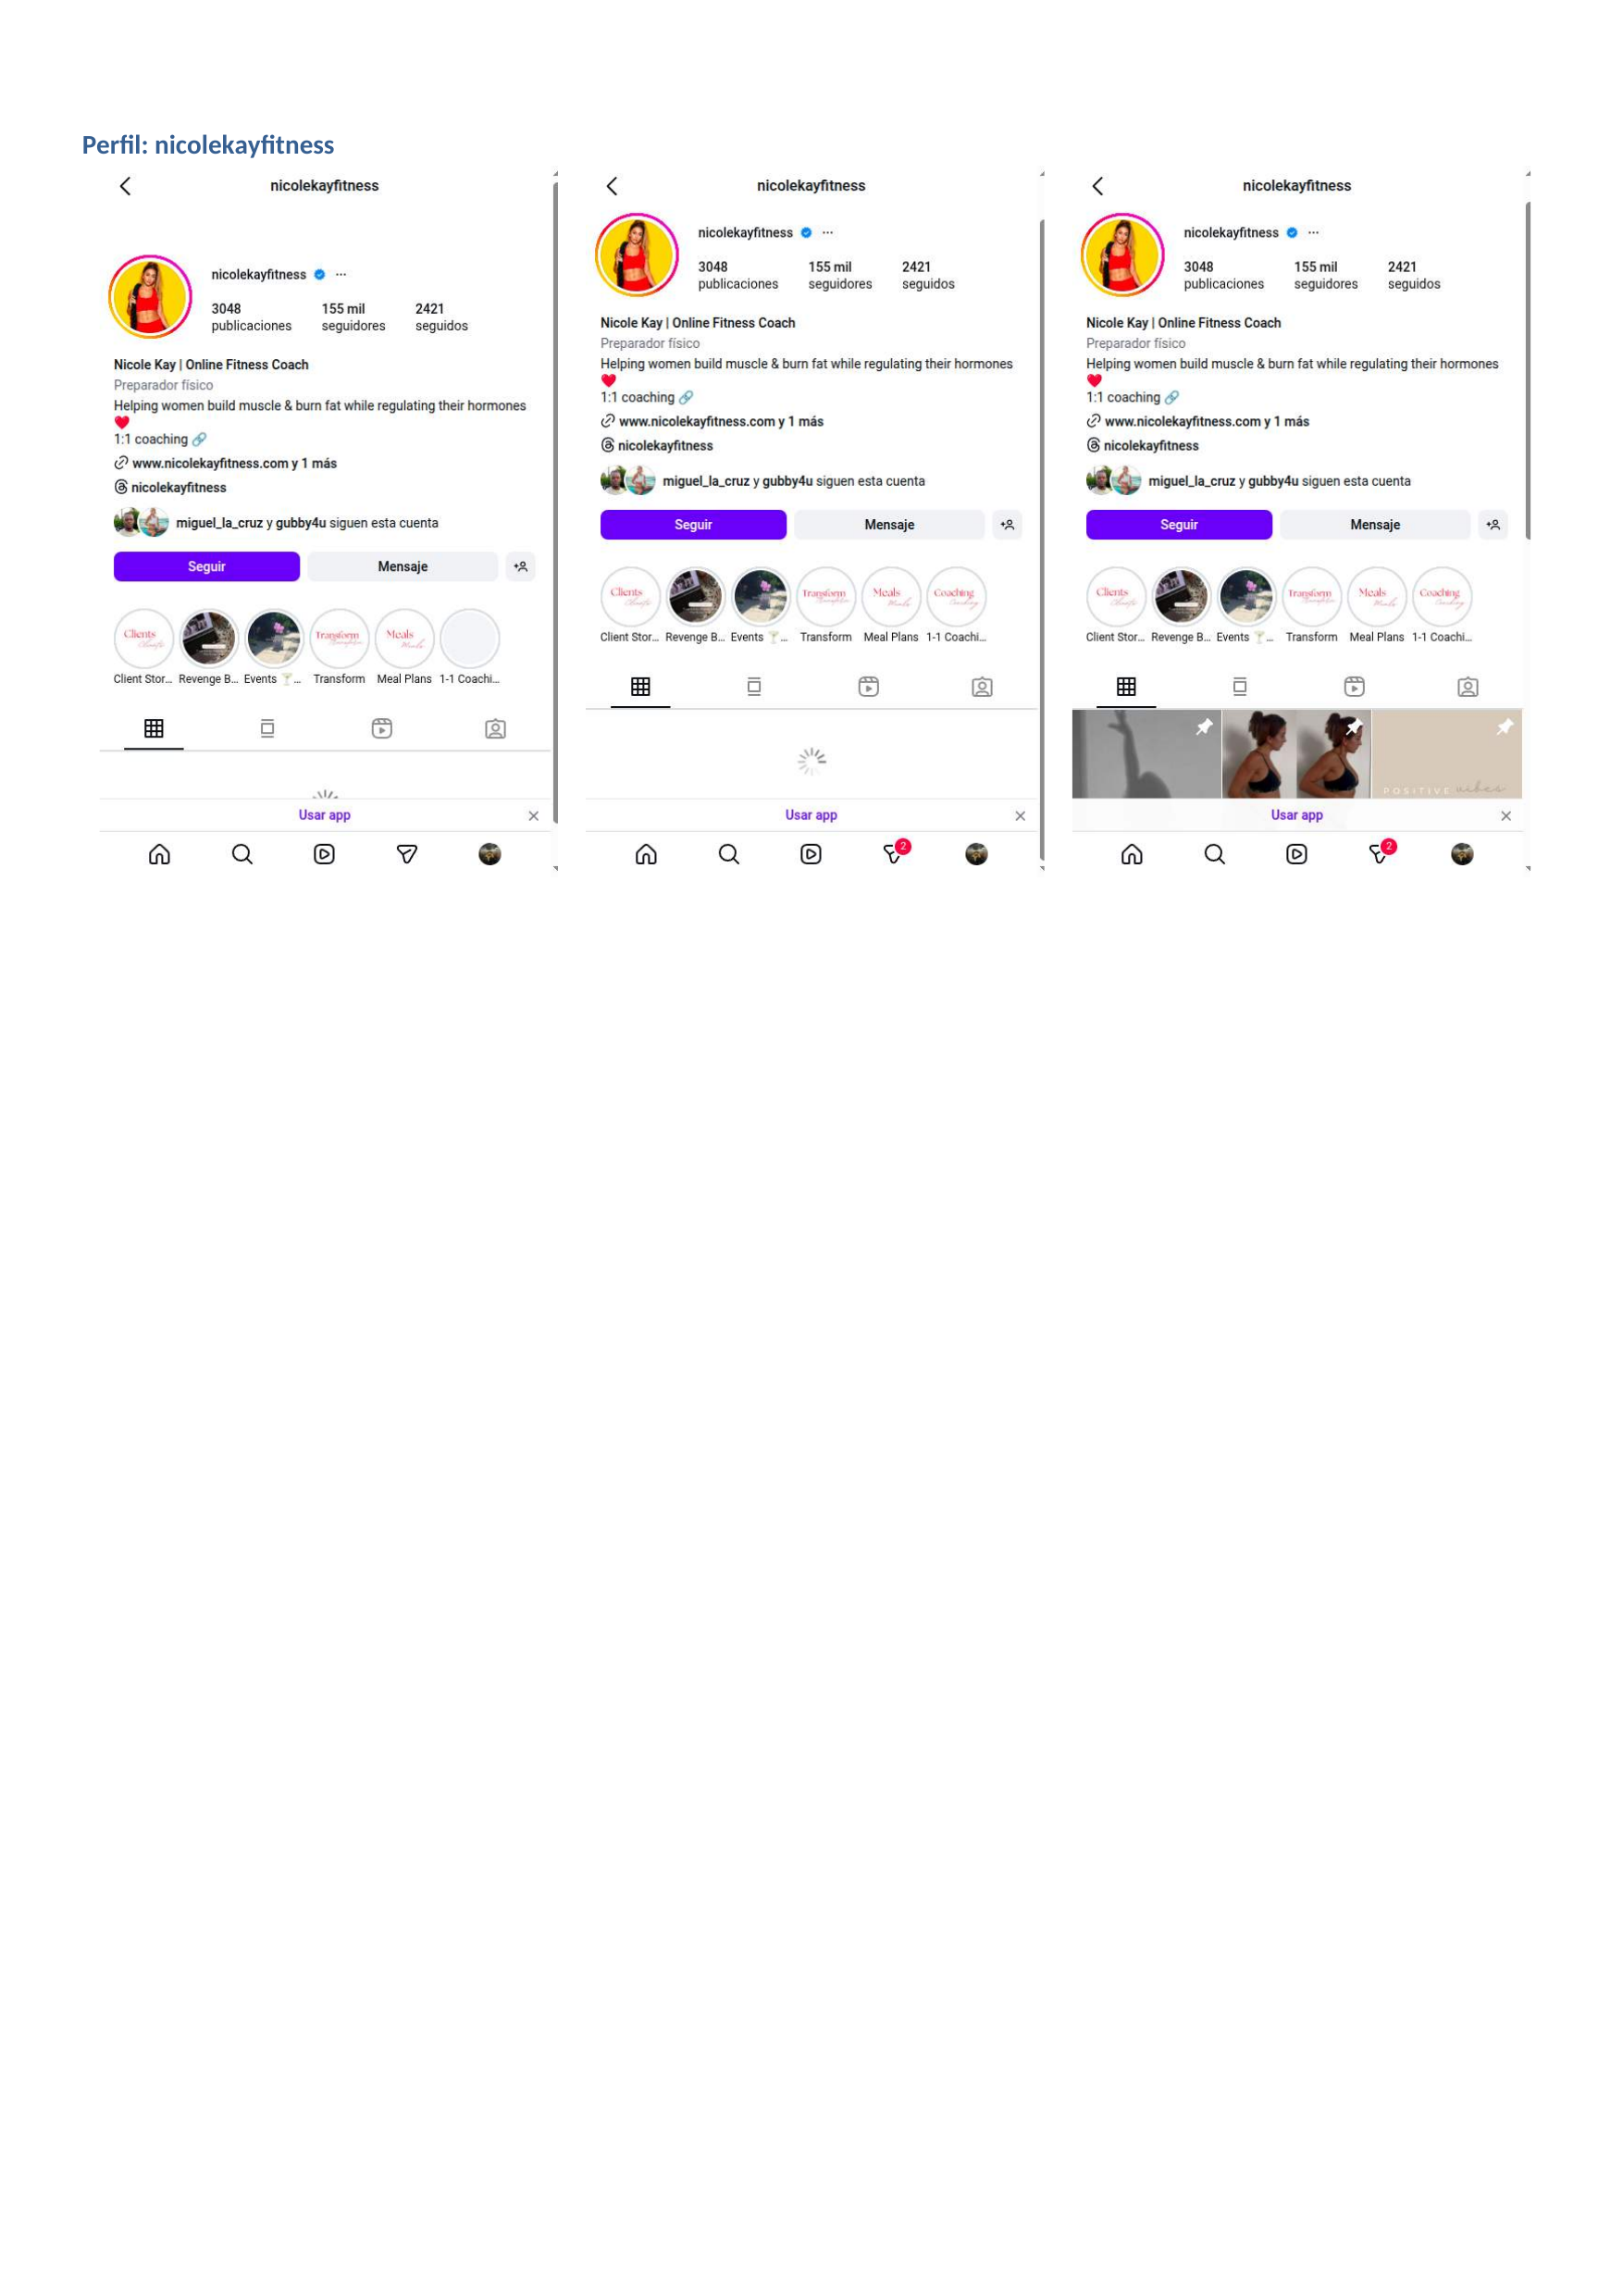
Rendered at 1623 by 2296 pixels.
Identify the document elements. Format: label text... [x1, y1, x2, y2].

table_header [1045, 167, 1530, 900]
subtitle Perfil: nicolekayfitness [81, 128, 1541, 161]
picture [586, 166, 1045, 877]
table_header [71, 167, 558, 900]
table_header [558, 167, 1044, 900]
picture [1072, 166, 1531, 877]
picture [99, 166, 558, 877]
